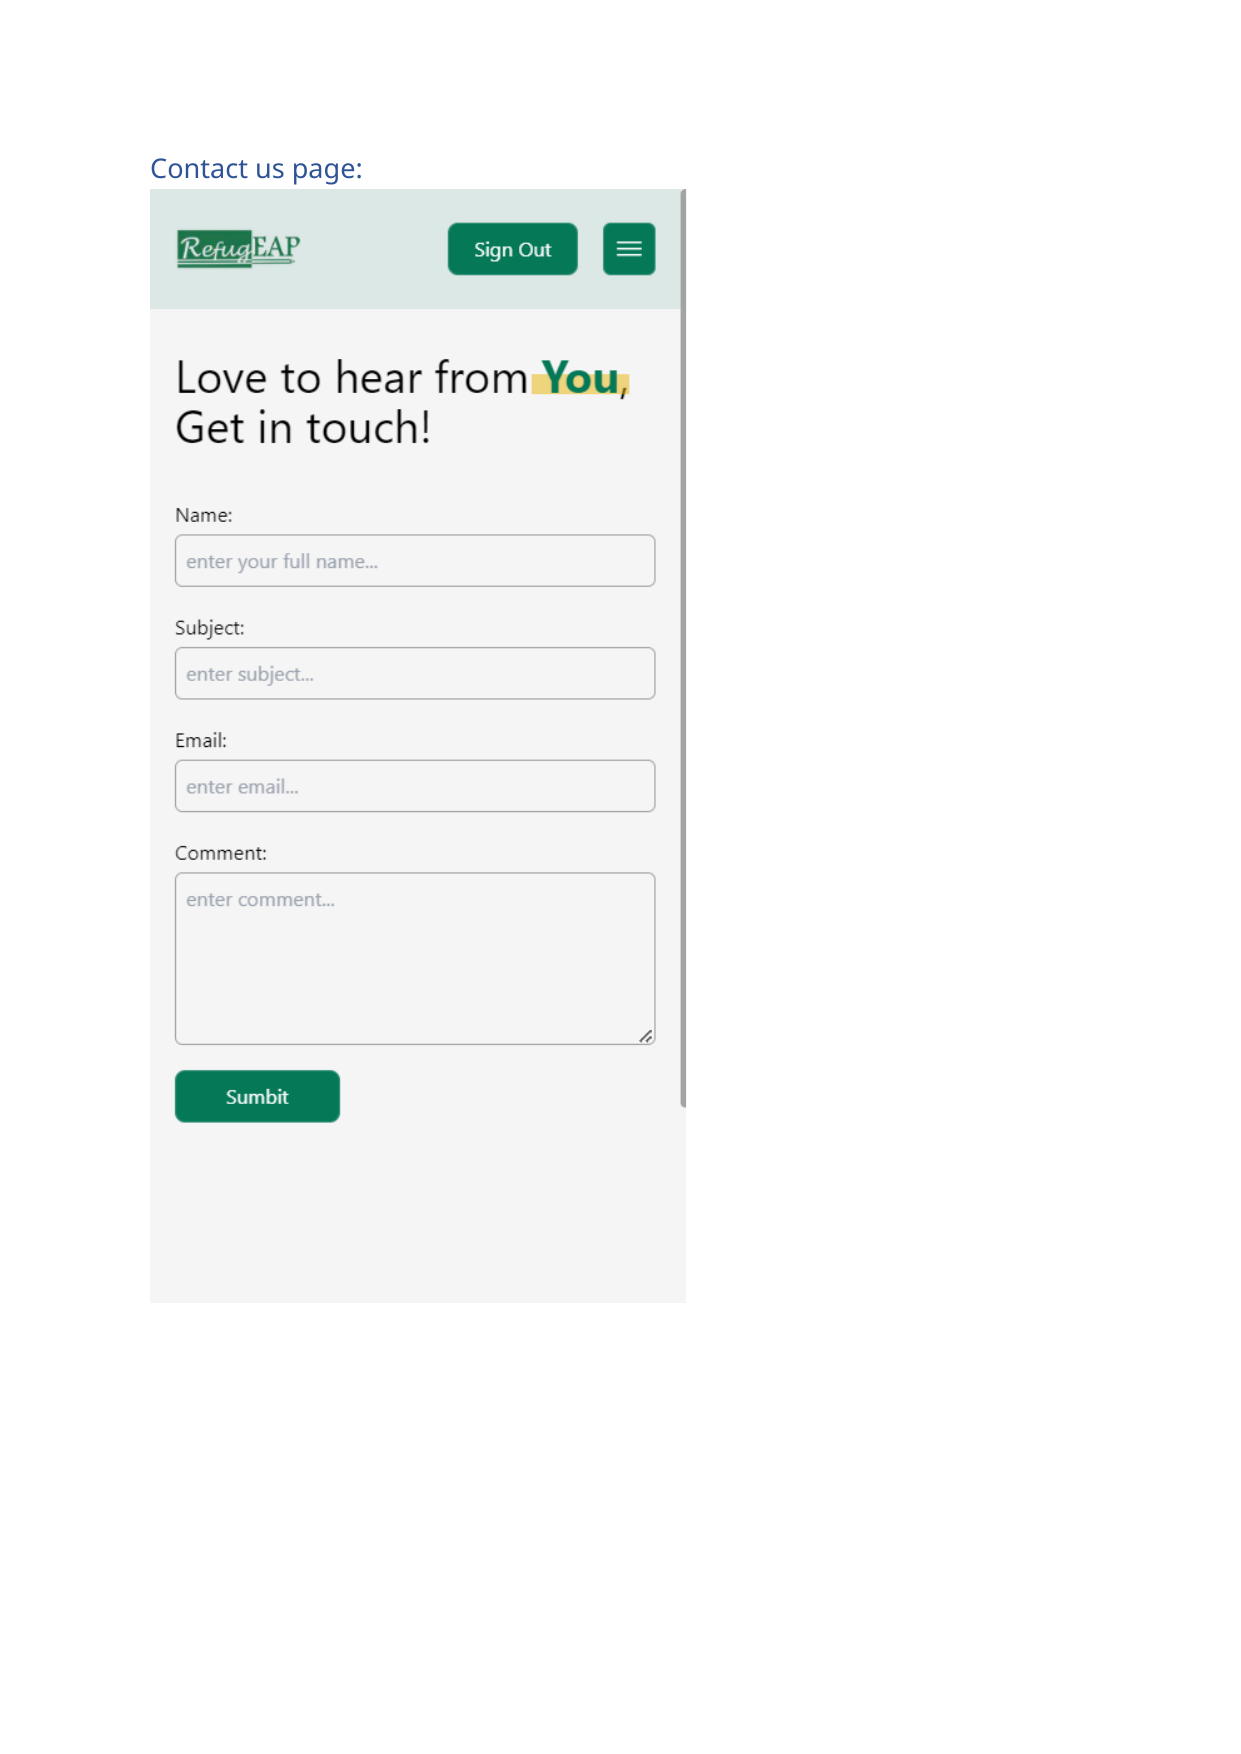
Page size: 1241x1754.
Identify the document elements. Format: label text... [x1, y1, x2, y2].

picture [150, 189, 687, 1303]
subtitle Contact us page: [150, 150, 1090, 187]
